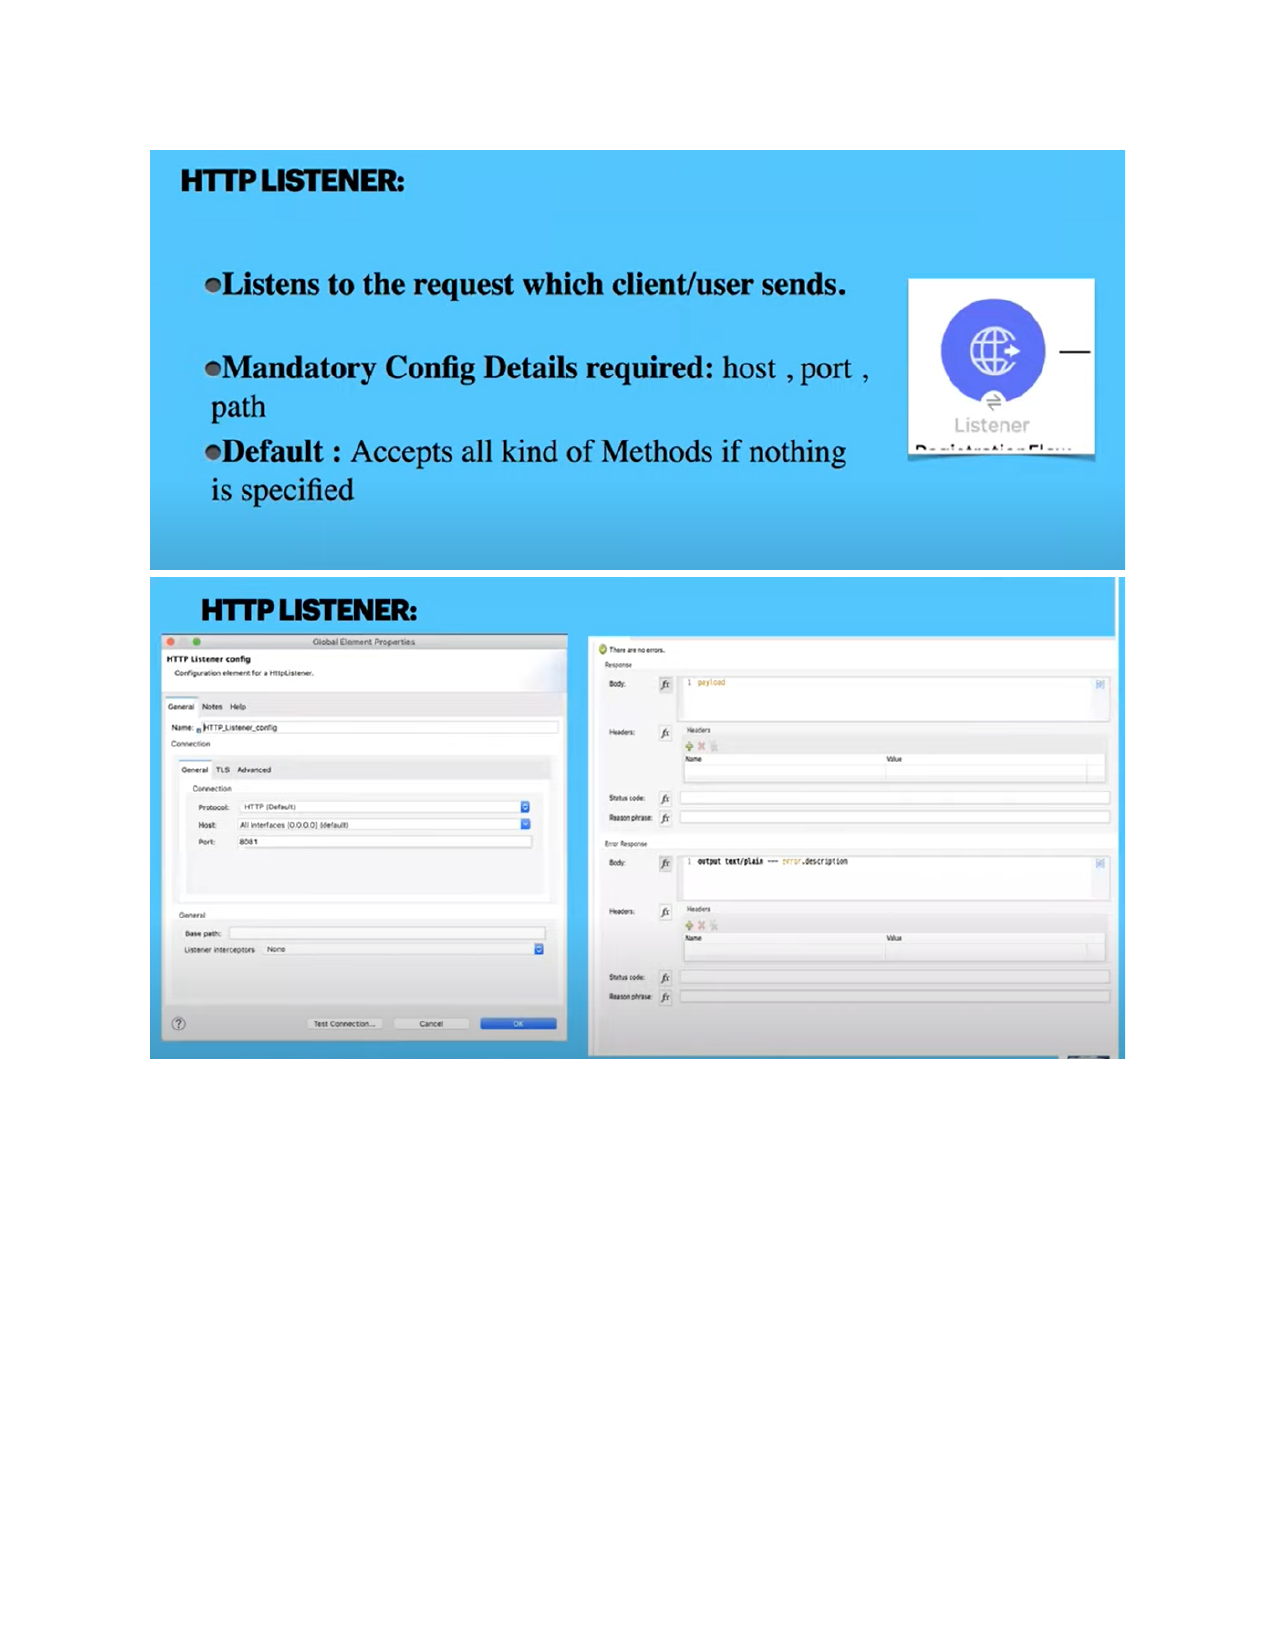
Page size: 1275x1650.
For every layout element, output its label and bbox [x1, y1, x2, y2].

picture [150, 150, 1125, 570]
picture [150, 577, 1125, 1059]
